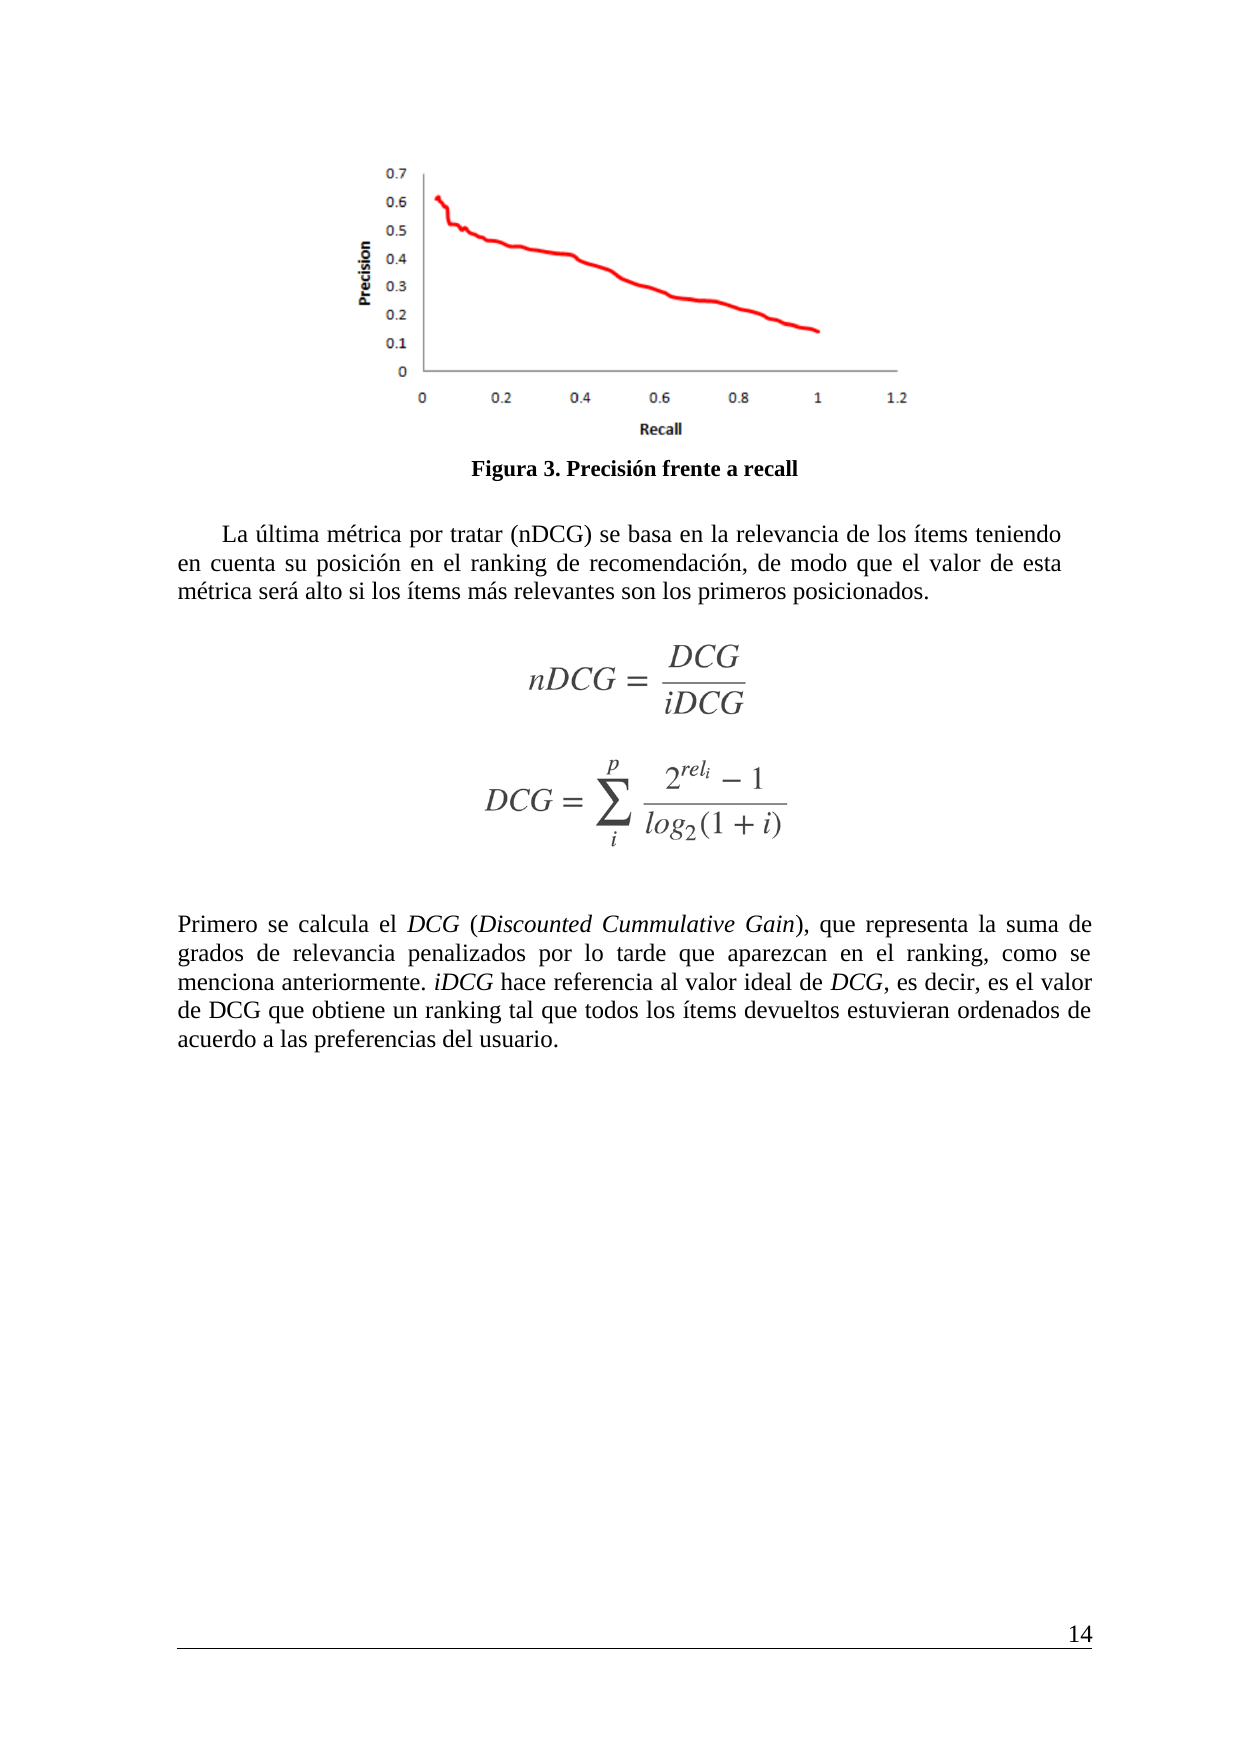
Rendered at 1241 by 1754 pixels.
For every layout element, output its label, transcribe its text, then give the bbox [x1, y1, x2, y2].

picture [344, 147, 926, 443]
text Primero se calcula el DCG (Discounted Cummulative Gain), que representa la suma de grados de relevancia penalizados por lo tarde que aparezcan en el ranking, como se menciona anteriormente. iDCG hace referencia al valor ideal de DCG, es decir, es el valor de DCG que obtiene un ranking tal que todos los ítems devueltos estuvieran ordenados de acuerdo a las preferencias del usuario. [177, 909, 1092, 1053]
text La última métrica por tratar (nDCG) se basa en la relevancia de los ítems teniendo en cuenta su posición en el ranking de recomendación, de modo que el valor de esta métrica será alto si los ítems más relevantes son los primeros posicionados. [177, 519, 1063, 605]
picture [480, 748, 790, 852]
text Figura 3. Precisión frente a recall [177, 455, 1092, 481]
picture [521, 633, 749, 721]
